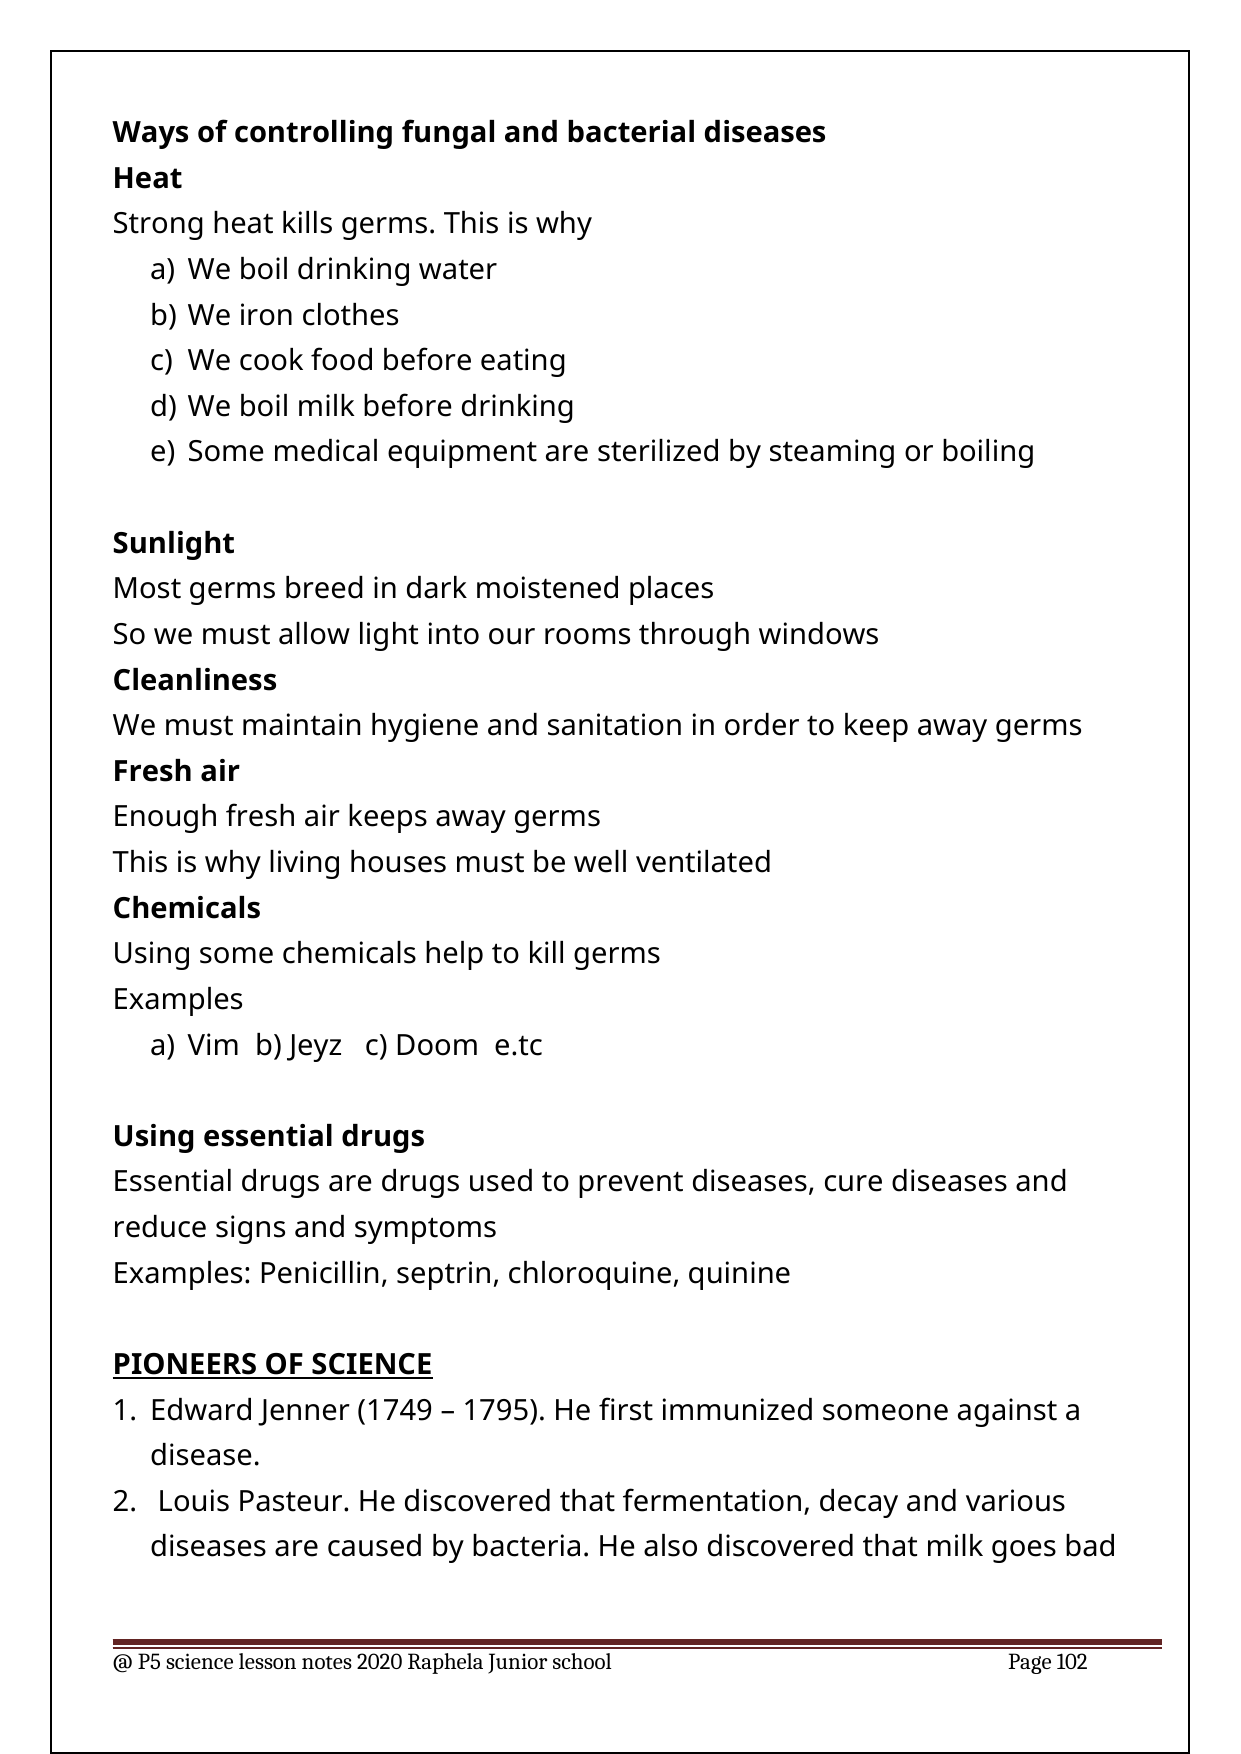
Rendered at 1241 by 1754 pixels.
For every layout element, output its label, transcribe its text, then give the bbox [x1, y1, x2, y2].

text Using essential drugs [112, 1115, 1162, 1155]
text Cleanliness [112, 659, 1162, 698]
text Examples [112, 978, 1162, 1018]
text We must maintain hygiene and sanitation in order to keep away germs [112, 704, 1162, 744]
list Some medical equipment are sterilized by steaming or boiling [150, 431, 1162, 470]
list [112, 1480, 1162, 1565]
text Enough fresh air keeps away germs [112, 796, 1162, 835]
text PIONEERS OF SCIENCE [112, 1343, 1162, 1383]
list Vim b) Jeyz c) Doom e.tc [150, 1024, 1162, 1063]
text Sunlight [112, 522, 1162, 562]
text Heat [112, 157, 1162, 197]
text Essential drugs are drugs used to prevent diseases, cure diseases and reduce signs and symptoms [112, 1161, 1162, 1246]
text This is why living houses must be well ventilated [112, 841, 1162, 881]
list We boil milk before drinking [150, 385, 1162, 425]
text Fresh air [112, 750, 1162, 790]
list We iron clothes [150, 294, 1162, 333]
text Strong heat kills germs. This is why [112, 202, 1162, 242]
text Examples: Penicillin, septrin, chloroquine, quinine [112, 1252, 1162, 1292]
text Using some chemicals help to kill germs [112, 932, 1162, 972]
text Most germs breed in dark moistened places [112, 567, 1162, 607]
text Chemicals [112, 887, 1162, 927]
list We boil drinking water [150, 248, 1162, 288]
list Edward Jenner (1749 – 1795). He first immunized someone against a disease. [112, 1389, 1162, 1474]
text So we must allow light into our rooms through windows [112, 613, 1162, 653]
text Ways of controlling fungal and bacterial diseases [112, 111, 1162, 151]
list We cook food before eating [150, 339, 1162, 379]
